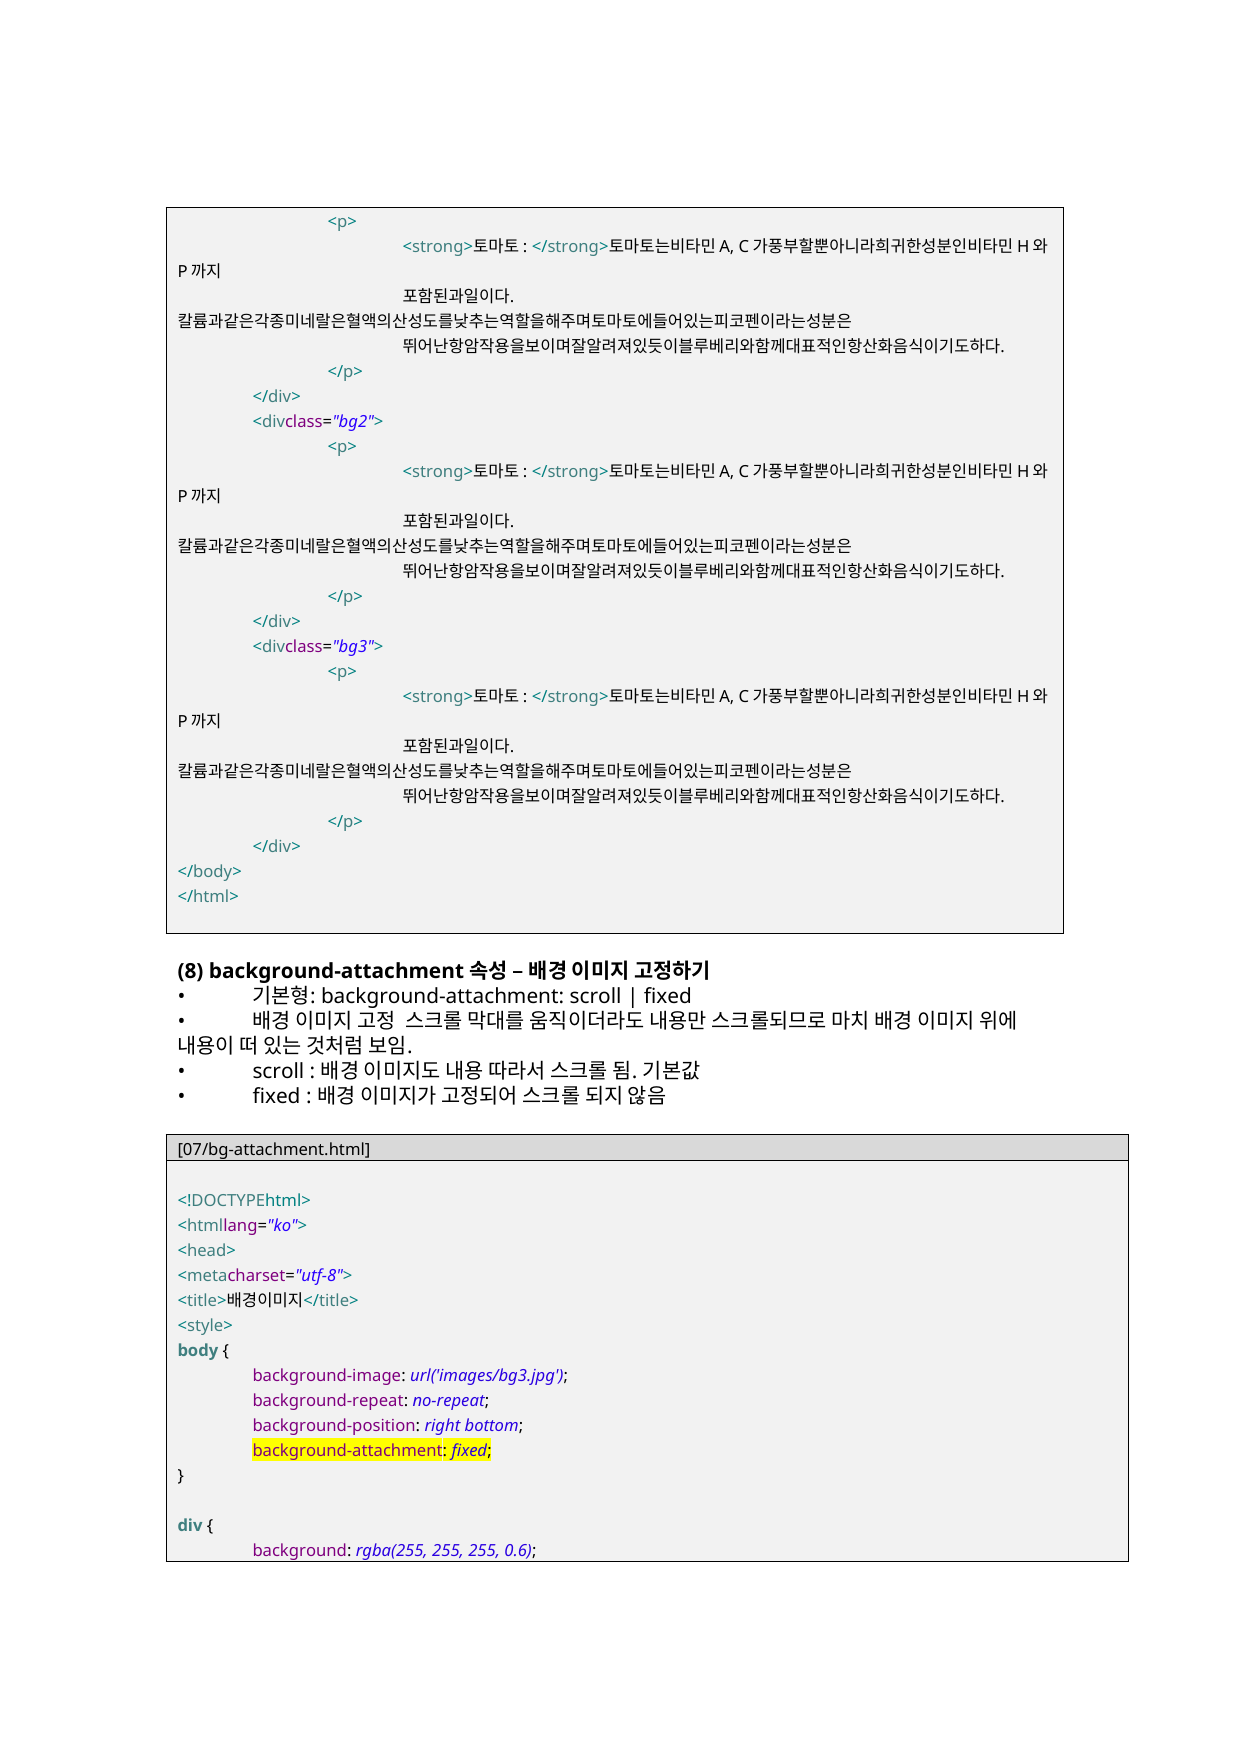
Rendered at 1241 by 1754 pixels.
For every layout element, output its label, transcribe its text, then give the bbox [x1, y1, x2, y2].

text (8) background-attachment 속성 – 배경 이미지 고정하기 [177, 959, 1063, 984]
list fixed : 배경 이미지가 고정되어 스크롤 되지 않음 [177, 1084, 1063, 1109]
table_header [07/bg-attachment.html] [167, 1135, 1128, 1160]
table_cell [167, 1161, 1128, 1561]
list 기본형: background-attachment: scroll | fixed [177, 984, 1063, 1009]
list 배경 이미지 고정 스크롤 막대를 움직이더라도 내용만 스크롤되므로 마치 배경 이미지 위에 내용이 떠 있는 것처럼 보임. [177, 1009, 1063, 1059]
list scroll : 배경 이미지도 내용 따라서 스크롤 됨. 기본값 [177, 1059, 1063, 1084]
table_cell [167, 208, 1063, 933]
